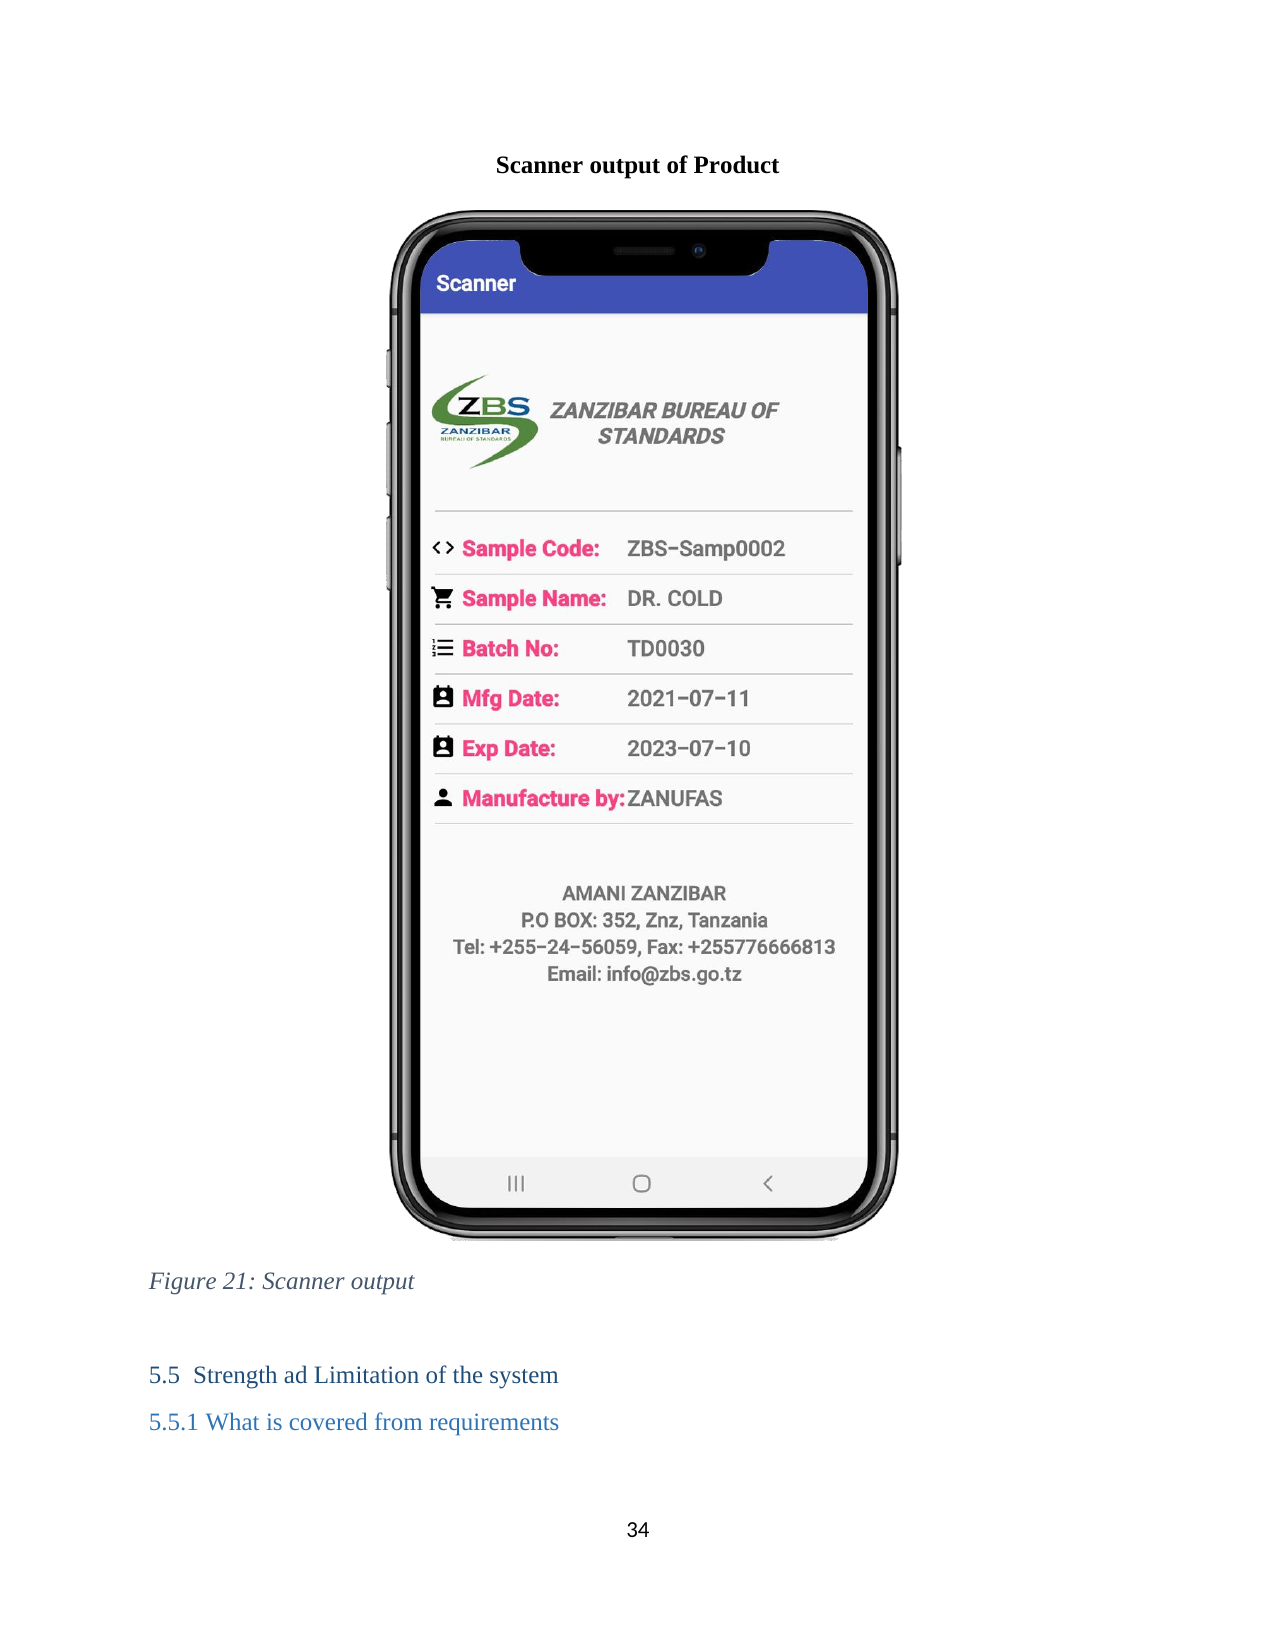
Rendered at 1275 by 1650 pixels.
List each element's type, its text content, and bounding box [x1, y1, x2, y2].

subtitle 5.5 Strength ad Limitation of the system [148, 1360, 1228, 1388]
picture [384, 208, 904, 1241]
subtitle Scanner output of Product [496, 150, 1228, 179]
text 5.5.1 What is covered from requirements [148, 1407, 1228, 1436]
subtitle Figure 21: Scanner output [148, 1266, 1228, 1294]
